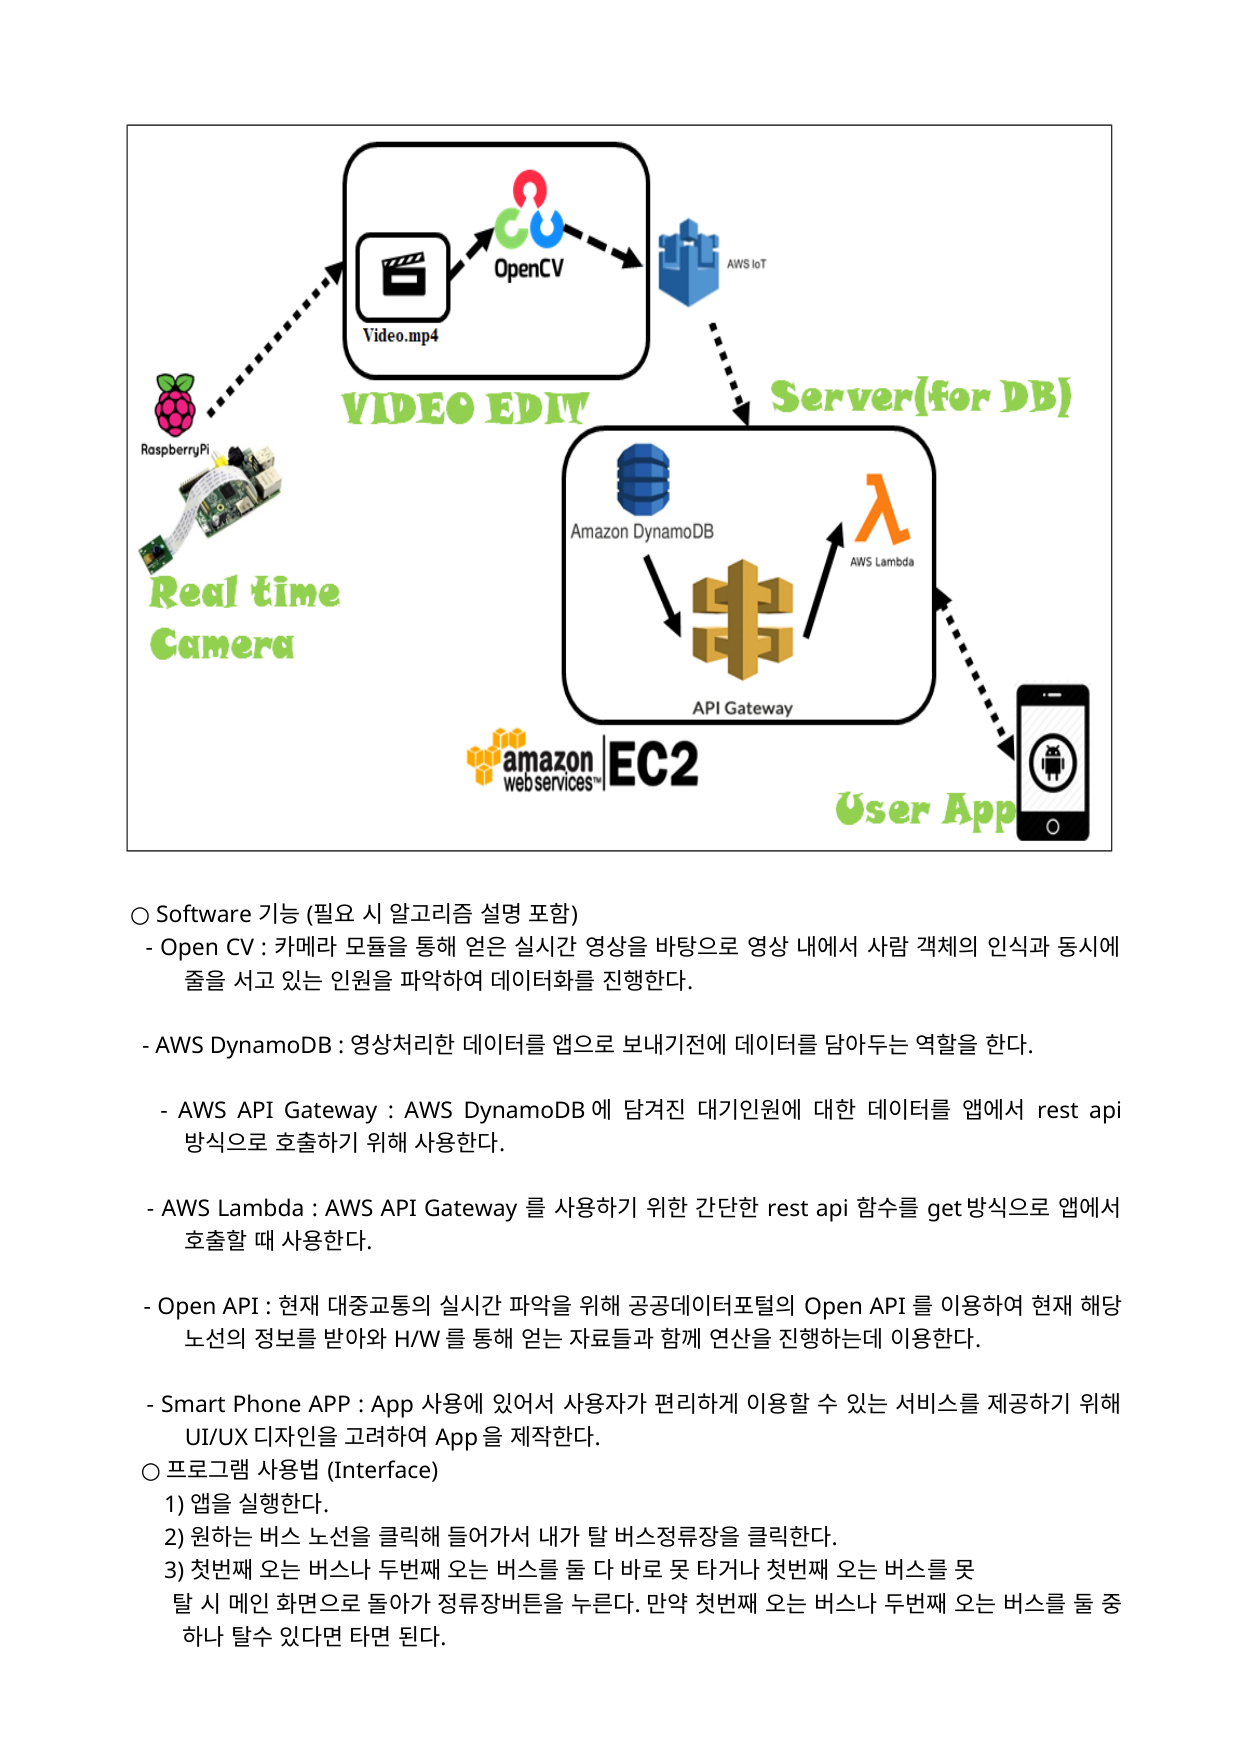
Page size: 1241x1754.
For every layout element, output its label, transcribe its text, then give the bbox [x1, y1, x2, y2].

text 탈 시 메인 화면으로 돌아가 정류장버튼을 누른다. 만약 첫번째 오는 버스나 두번째 오는 버스를 둘 중 하나 탈수 있다면 타면 된다. [160, 1585, 1122, 1652]
text - AWS API Gateway : AWS DynamoDB에 담겨진 대기인원에 대한 데이터를 앱에서 rest api 방식으로 호출하기 위해 사용한다. [118, 1092, 1122, 1158]
text - Smart Phone APP : App 사용에 있어서 사용자가 편리하게 이용할 수 있는 서비스를 제공하기 위해 UI/UX 디자인을 고려하여 App을 제작한다. [118, 1385, 1122, 1452]
text 2) 원하는 버스 노선을 클릭해 들어가서 내가 탈 버스정류장을 클릭한다. [118, 1519, 1122, 1552]
text - Open API : 현재 대중교통의 실시간 파악을 위해 공공데이터포털의 Open API 를 이용하여 현재 해당 노선의 정보를 받아와 H/W를 통해 얻는 자료들과 함께 연산을 진행하는데 이용한다. [118, 1287, 1122, 1354]
picture [118, 114, 1122, 865]
text 3) 첫번째 오는 버스나 두번째 오는 버스를 둘 다 바로 못 타거나 첫번째 오는 버스를 못 [118, 1552, 1122, 1585]
text - AWS Lambda : AWS API Gateway 를 사용하기 위한 간단한 rest api 함수를 get방식으로 앱에서 호출할 때 사용한다. [118, 1189, 1122, 1256]
text ○ Software 기능 (필요 시 알고리즘 설명 포함) [118, 896, 1122, 929]
text - Open CV : 카메라 모듈을 통해 얻은 실시간 영상을 바탕으로 영상 내에서 사람 객체의 인식과 동시에 줄을 서고 있는 인원을 파악하여 데이터화를 진행한다. [118, 929, 1122, 996]
text 1) 앱을 실행한다. [118, 1485, 1122, 1519]
text ○ 프로그램 사용법 (Interface) [118, 1452, 1122, 1485]
text - AWS DynamoDB : 영상처리한 데이터를 앱으로 보내기전에 데이터를 담아두는 역할을 한다. [118, 1027, 1122, 1060]
